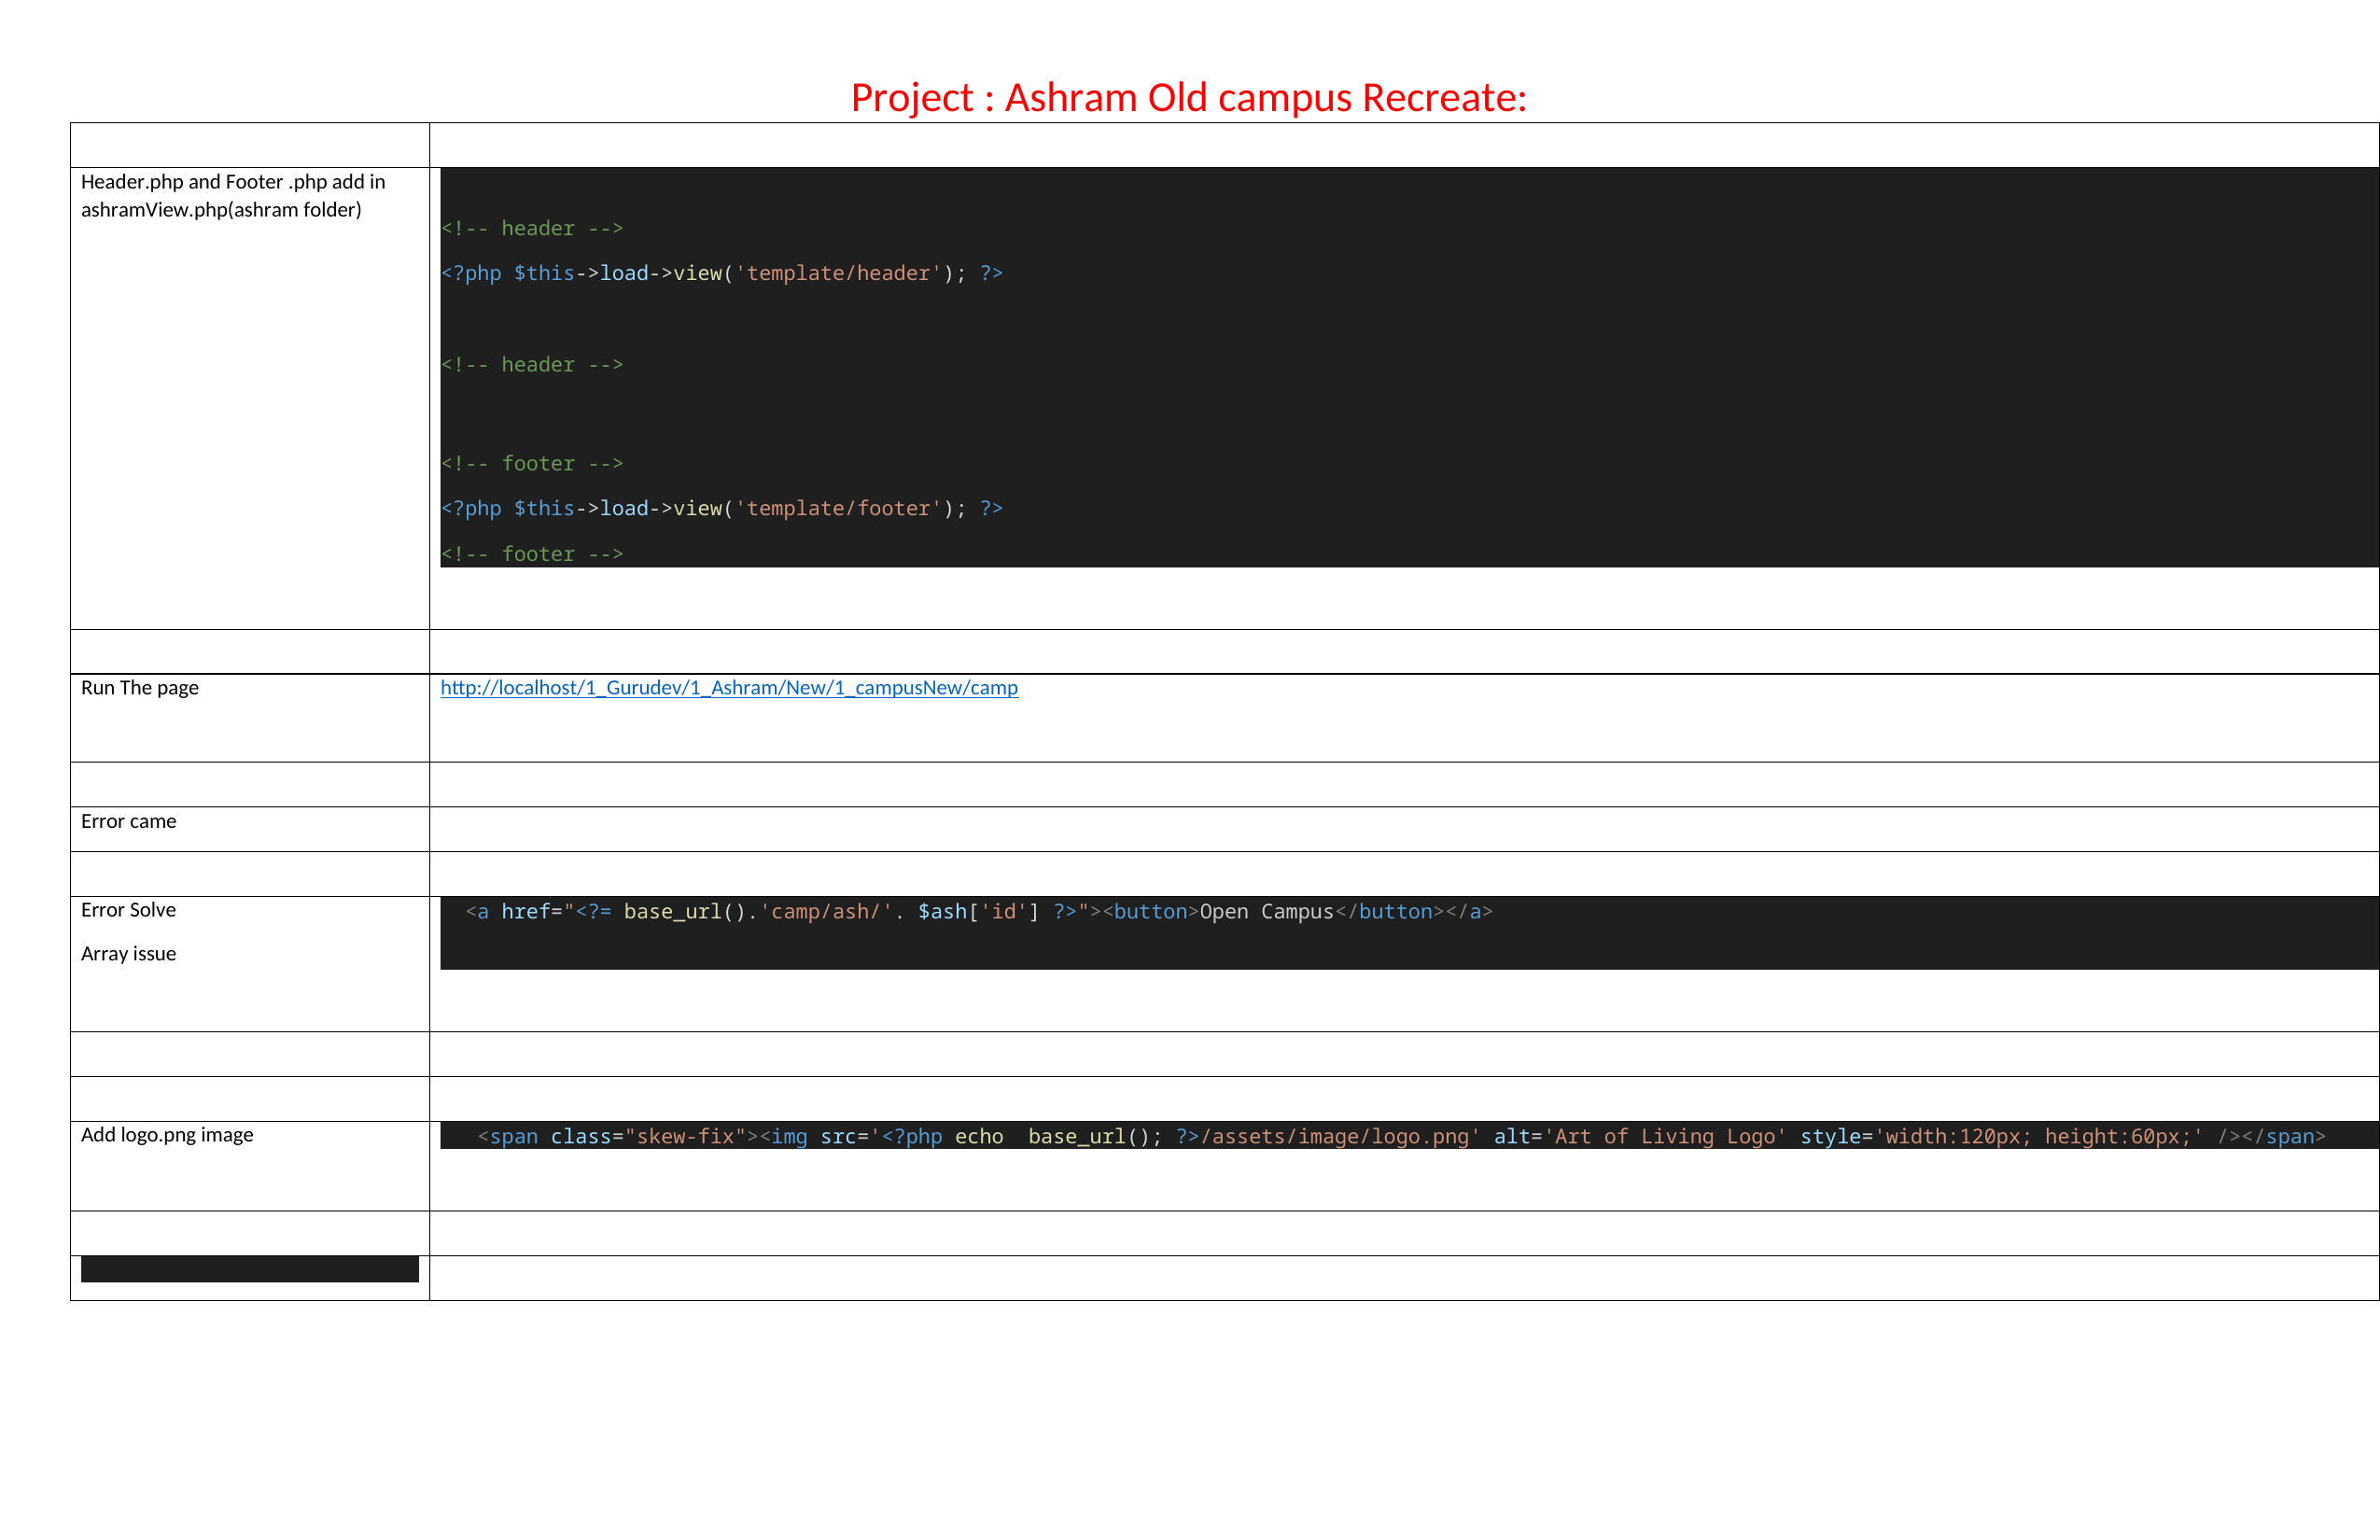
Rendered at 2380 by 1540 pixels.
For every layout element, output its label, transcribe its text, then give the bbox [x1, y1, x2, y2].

table_cell [430, 630, 2379, 673]
table_cell [430, 1211, 2379, 1255]
table_cell [430, 123, 2379, 167]
table_cell [430, 1077, 2379, 1121]
table_cell [71, 1077, 429, 1121]
table_cell Error came [71, 807, 429, 851]
table_cell <a href="<?= base_url().'camp/ash/'. $ash['id'] ?>"><button>Open Campus</button></a> [430, 897, 2379, 1031]
table_cell Run The page [71, 675, 429, 762]
table_cell [71, 1211, 429, 1255]
table_cell http://localhost/1_Gurudev/1_Ashram/New/1_campusNew/camp [430, 675, 2379, 762]
table_cell Add logo.png image [71, 1122, 429, 1211]
table_cell <!-- header --> <?php $this->load->view('template/header'); ?> <!-- header --> <!-- footer --> <?php $this->load->view('template/footer'); ?> <!-- footer --> [430, 168, 2379, 629]
table_cell [430, 1256, 2379, 1300]
table_cell [71, 1032, 429, 1076]
table_cell [430, 763, 2379, 806]
table_cell [71, 1256, 429, 1300]
table_cell <span class="skew-fix"><img src='<?php echo base_url(); ?>/assets/image/logo.png' alt='Art of Living Logo' style='width:120px; height:60px;' /></span> [430, 1122, 2379, 1211]
table_cell [430, 807, 2379, 851]
table_cell [71, 630, 429, 673]
table_cell [430, 1032, 2379, 1076]
table_cell [71, 763, 429, 806]
table_cell Header.php and Footer .php add in ashramView.php(ashram folder) [71, 168, 429, 629]
table_cell [71, 123, 429, 167]
table_cell [430, 852, 2379, 895]
table_cell Error Solve Array issue [71, 897, 429, 1031]
table_cell [71, 852, 429, 895]
